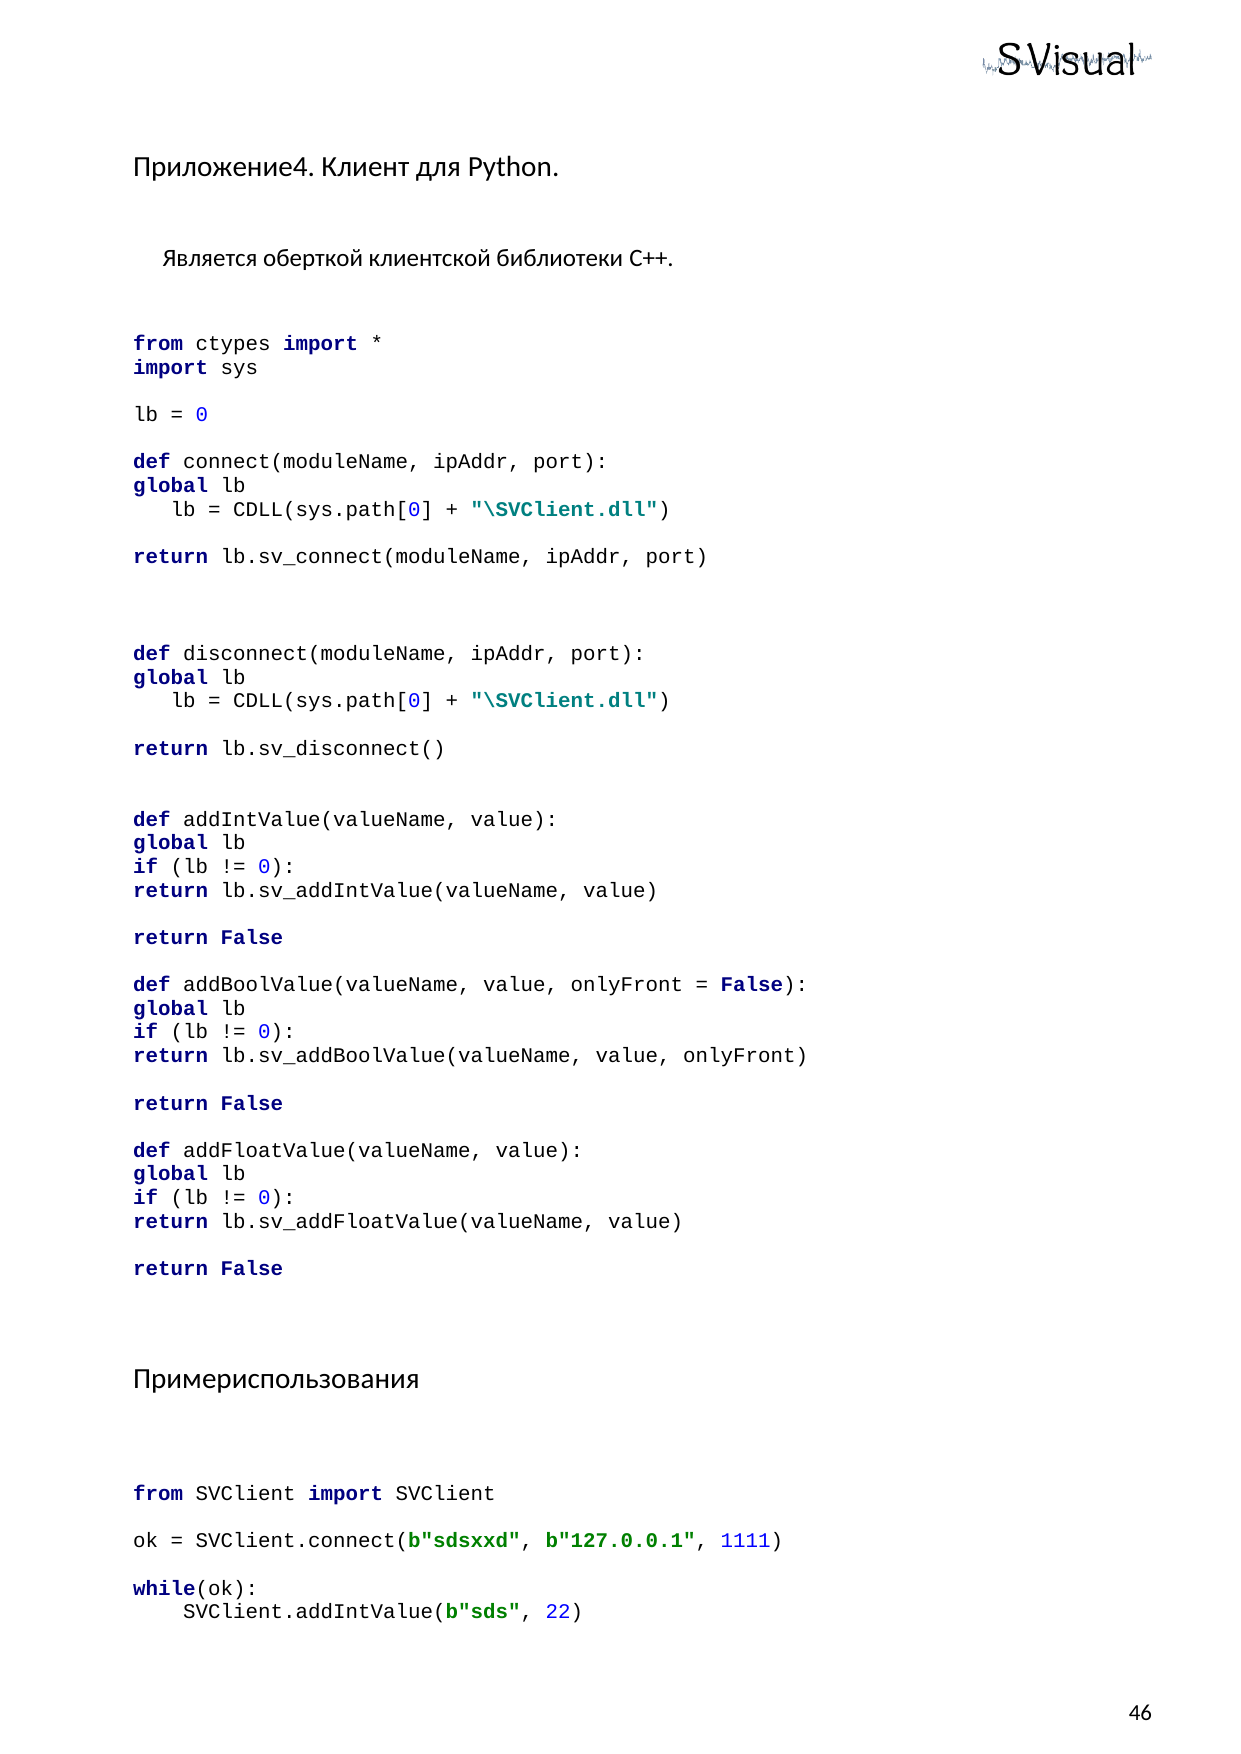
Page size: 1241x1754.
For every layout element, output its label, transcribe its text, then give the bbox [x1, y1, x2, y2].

text from SVClient import SVClient ok = SVClient.connect(b"sdsxxd", b"127.0.0.1", 1111) while(ok): SVClient.addIntValue(b"sds", 22) [133, 1483, 1152, 1625]
text from ctypes import * import sys lb = 0 def connect(moduleName, ipAddr, port): global lb lb = CDLL(sys.path[0] + "\SVClient.dll") return lb.sv_connect(moduleName, ipAddr, port) [133, 333, 1152, 569]
list Является оберткой клиентской библиотеки C++. [133, 242, 1152, 273]
subtitle Приложение4. Клиент для Python. [133, 148, 1152, 184]
picture [982, 29, 1152, 87]
text def disconnect(moduleName, ipAddr, port): global lb lb = CDLL(sys.path[0] + "\SVClient.dll") return lb.sv_disconnect() def addIntValue(valueName, value): global lb if (lb != 0): return lb.sv_addIntValue(valueName, value) return False def addBoolValue(valueName, value, onlyFront = False): global lb if (lb != 0): return lb.sv_addBoolValue(valueName, value, onlyFront) return False def addFloatValue(valueName, value): global lb if (lb != 0): return lb.sv_addFloatValue(valueName, value) return False [133, 643, 1152, 1282]
text Примериспользования [133, 1360, 1152, 1395]
